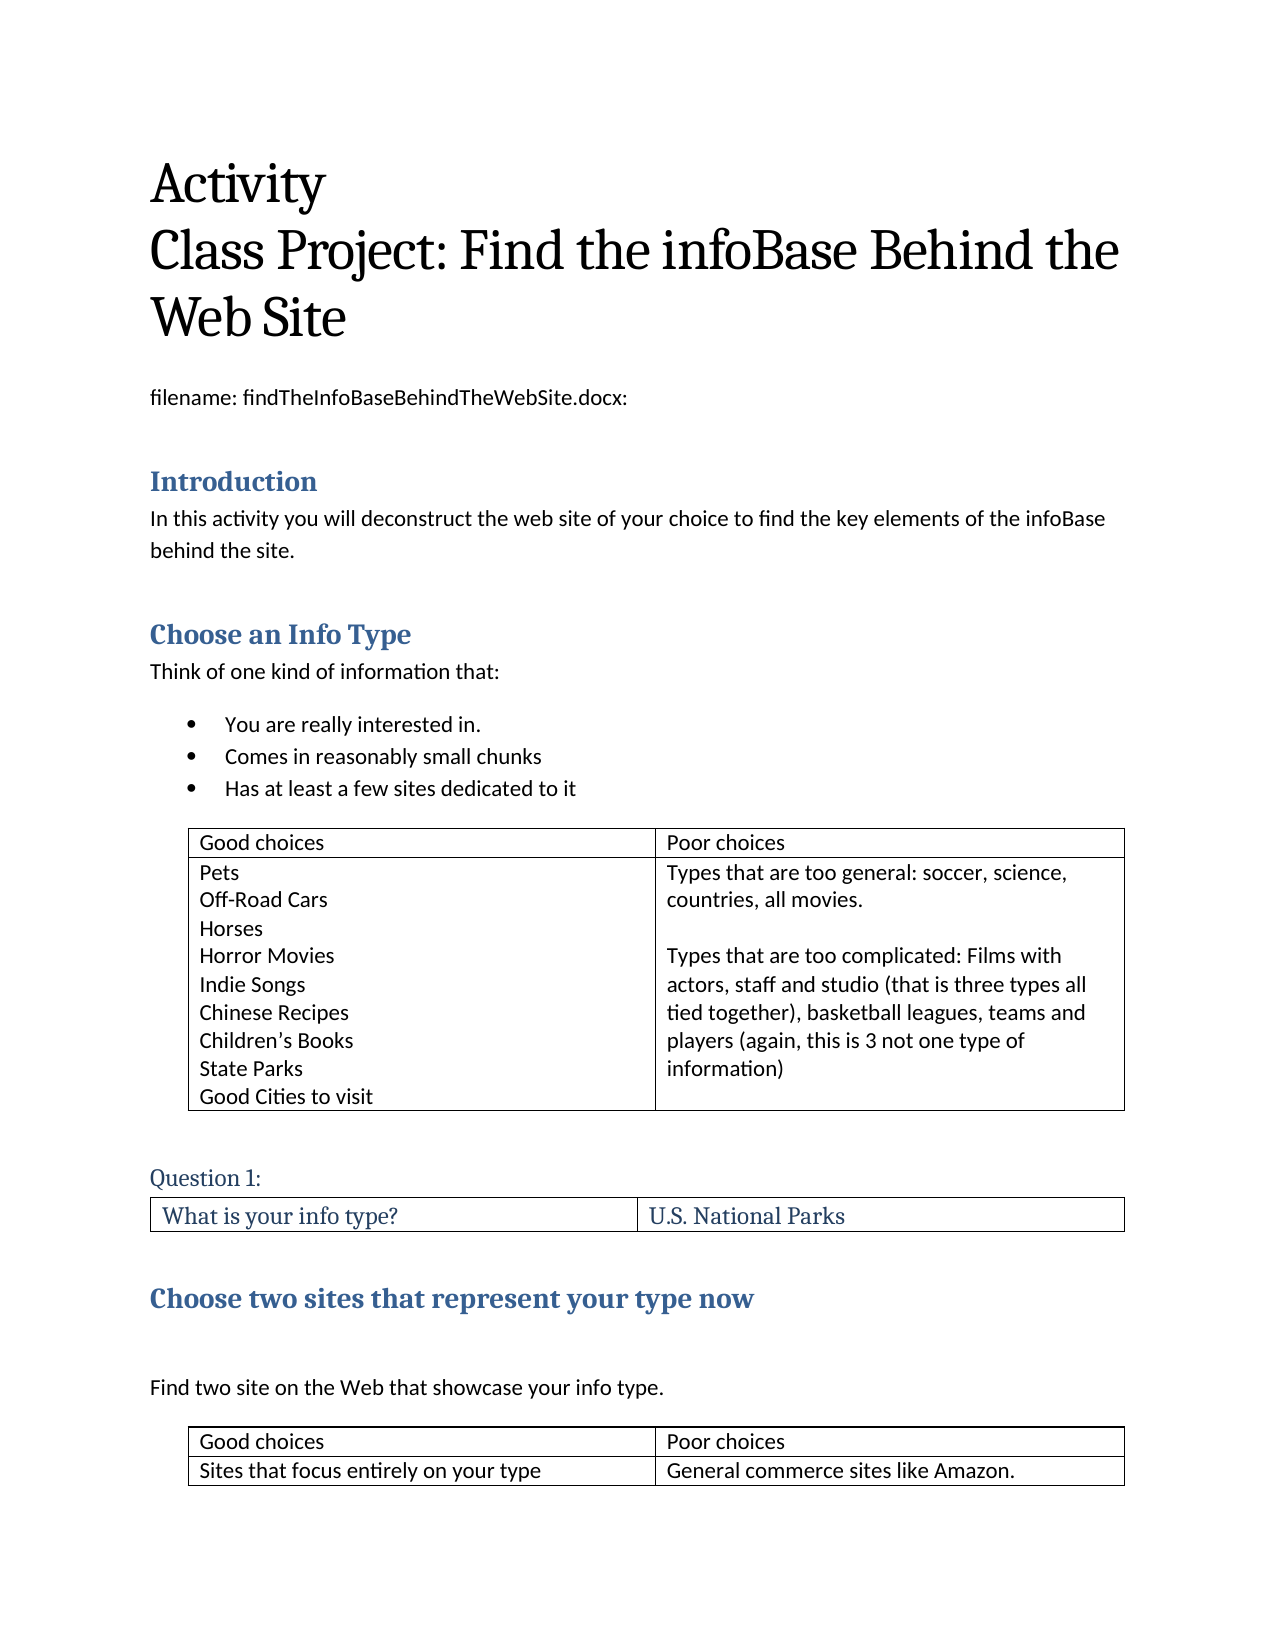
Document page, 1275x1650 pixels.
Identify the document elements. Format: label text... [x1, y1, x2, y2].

table_header U.S. National Parks [638, 1198, 1124, 1231]
subtitle Question 1: [150, 1164, 1125, 1193]
subtitle Introduction [150, 466, 1125, 499]
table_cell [656, 1457, 1124, 1484]
title Activity [150, 150, 1125, 217]
text Find two site on the Web that showcase your info type. [150, 1373, 1125, 1401]
list Comes in reasonably small chunks [187, 742, 1125, 770]
table_cell Types that are too general: soccer, science, countries, all movies. Types that are too complicated: Films with actors, staff and studio (that is three types all tied together), basketball leagues, teams and players (again, this is 3 not one type of information) [656, 858, 1124, 1110]
list You are really interested in. [187, 710, 1125, 738]
list Has at least a few sites dedicated to it [187, 774, 1125, 802]
table_header Good choices [189, 829, 655, 857]
title Class Project: Find the infoBase Behind the Web Site [150, 217, 1125, 351]
subtitle Choose an Info Type [150, 618, 1125, 652]
table_header Poor choices [656, 1428, 1124, 1456]
subtitle Choose two sites that represent your type now [150, 1282, 1125, 1315]
text filename: findTheInfoBaseBehindTheWebSite.docx: [150, 351, 1125, 411]
table_header Poor choices [656, 829, 1124, 857]
table_header What is your info type? [151, 1198, 637, 1231]
text Think of one kind of information that: [150, 657, 1125, 685]
table_header Good choices [189, 1428, 655, 1456]
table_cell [189, 1457, 655, 1484]
text In this activity you will deconstruct the web site of your choice to find the key elements of the infoBase behind the site. [150, 504, 1125, 564]
table_cell Pets Off-Road Cars Horses Horror Movies Indie Songs Chinese Recipes Children’s Books State Parks Good Cities to visit [189, 858, 655, 1110]
